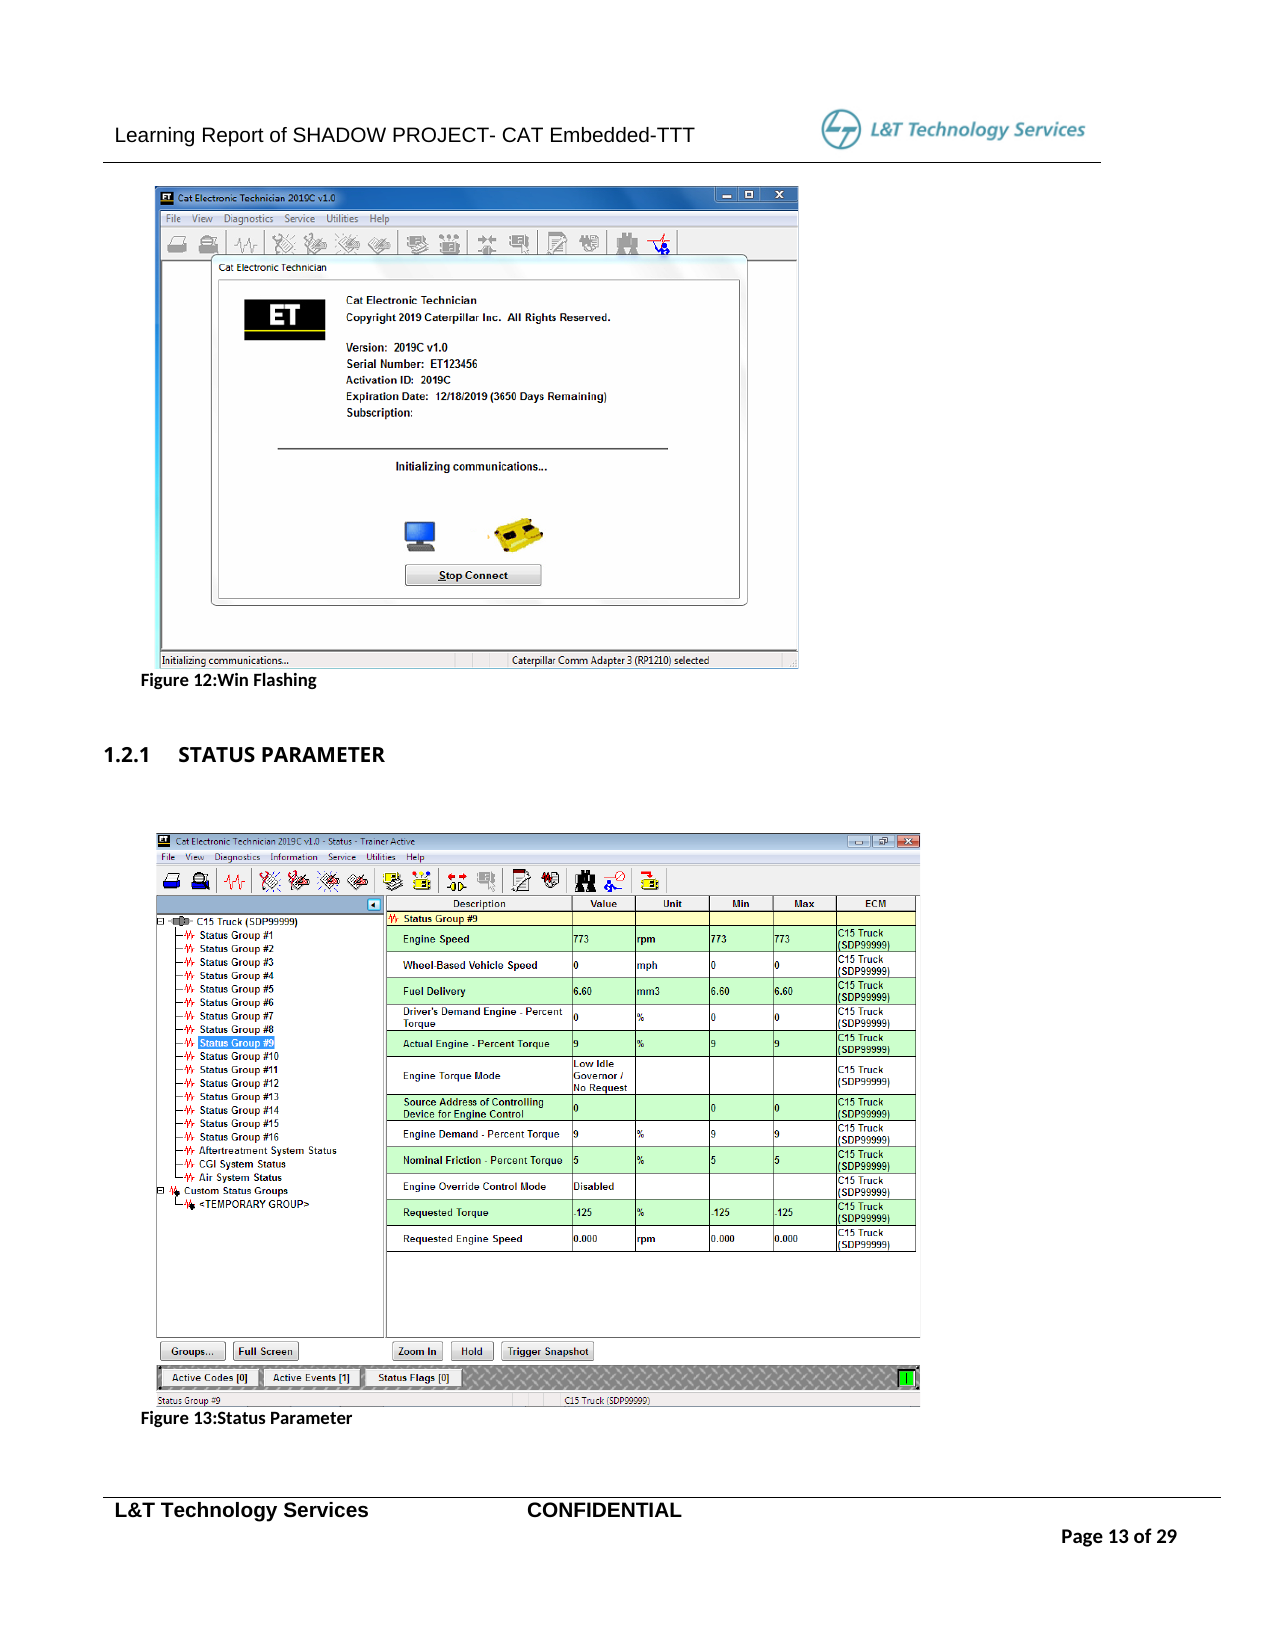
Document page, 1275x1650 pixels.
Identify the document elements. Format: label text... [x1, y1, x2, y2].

text Figure 13:Status Parameter [103, 1406, 1162, 1429]
text Figure 12:Win Flashing [103, 669, 1162, 692]
subtitle STATUS PARAMETER [103, 740, 1162, 769]
picture [156, 833, 921, 1407]
picture [154, 186, 799, 669]
